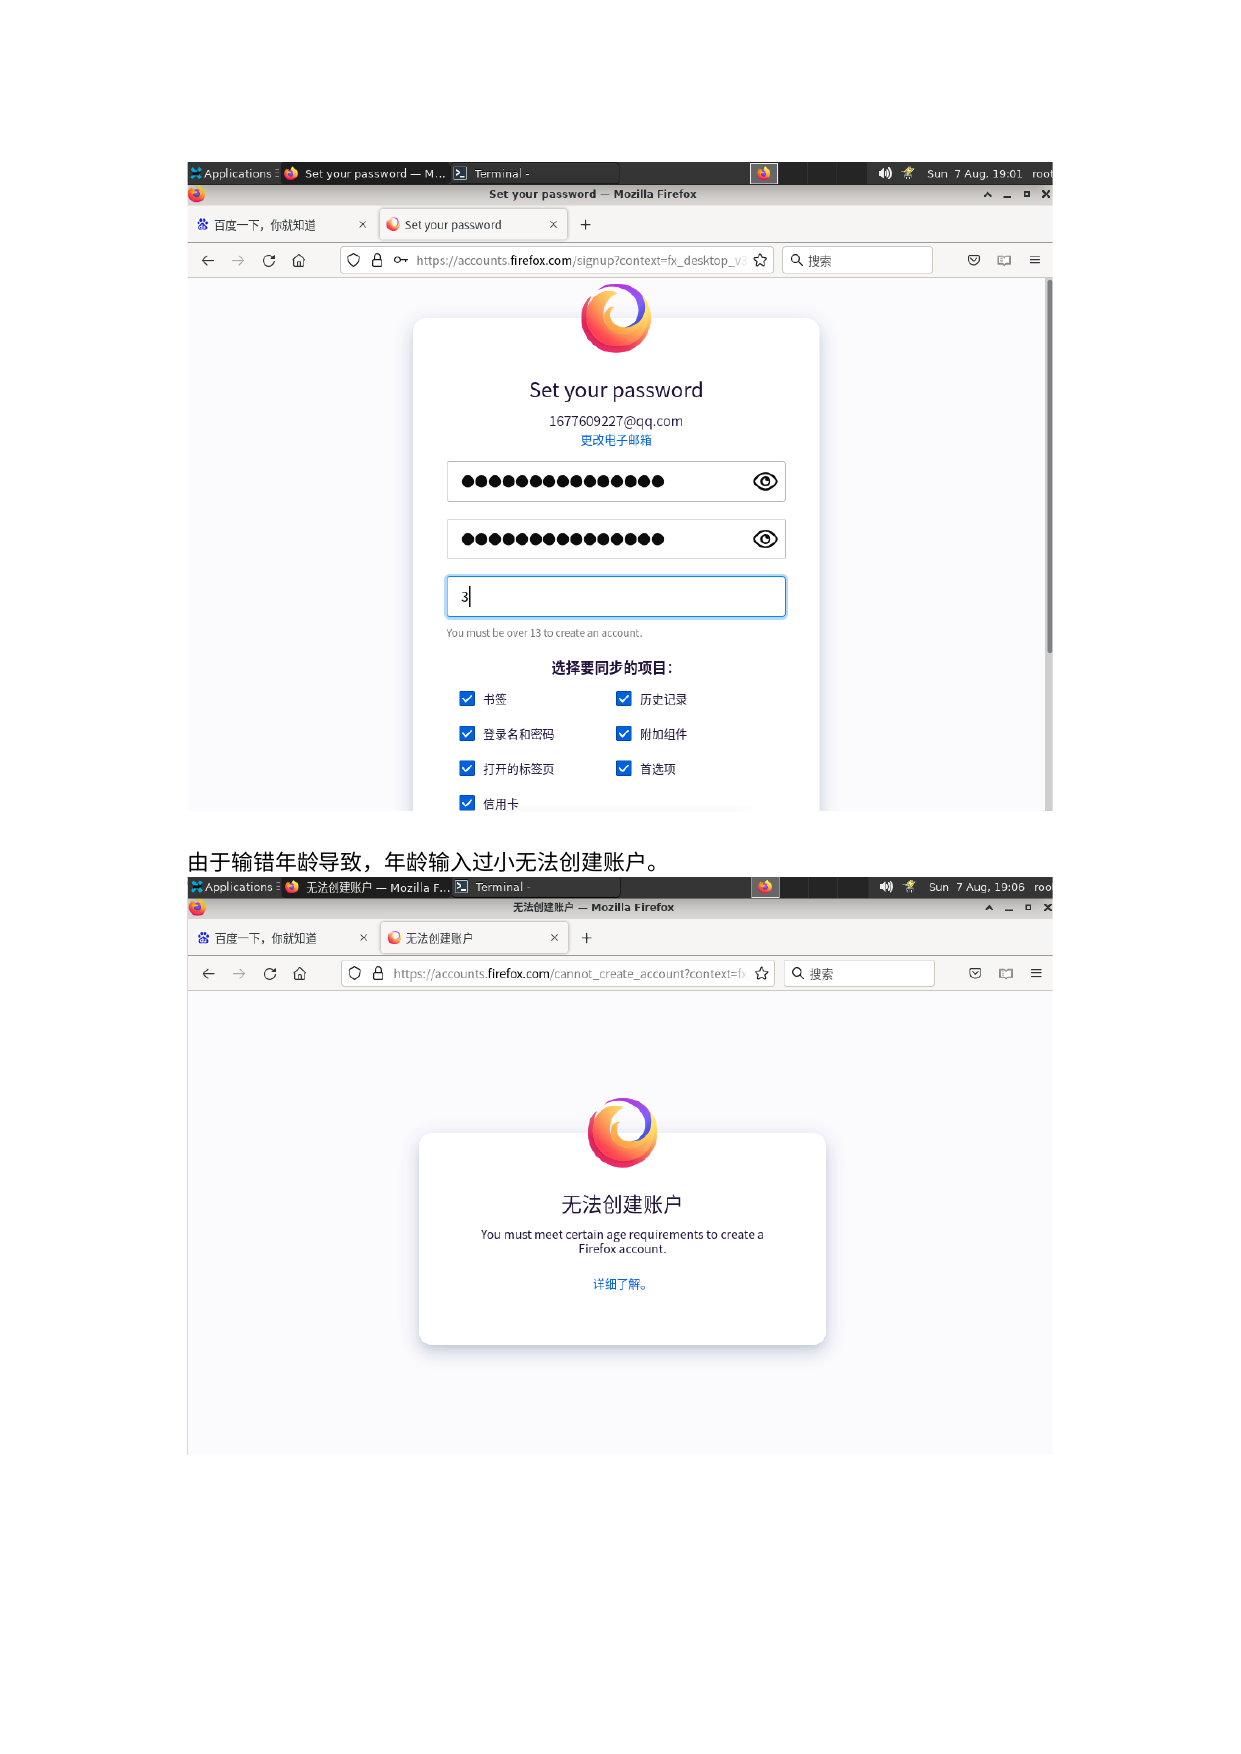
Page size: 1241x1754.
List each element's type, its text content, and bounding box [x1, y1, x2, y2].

text 由于输错年龄导致，年龄输入过小无法创建账户。 [187, 844, 1053, 877]
picture [187, 162, 1053, 811]
picture [187, 877, 1053, 1455]
